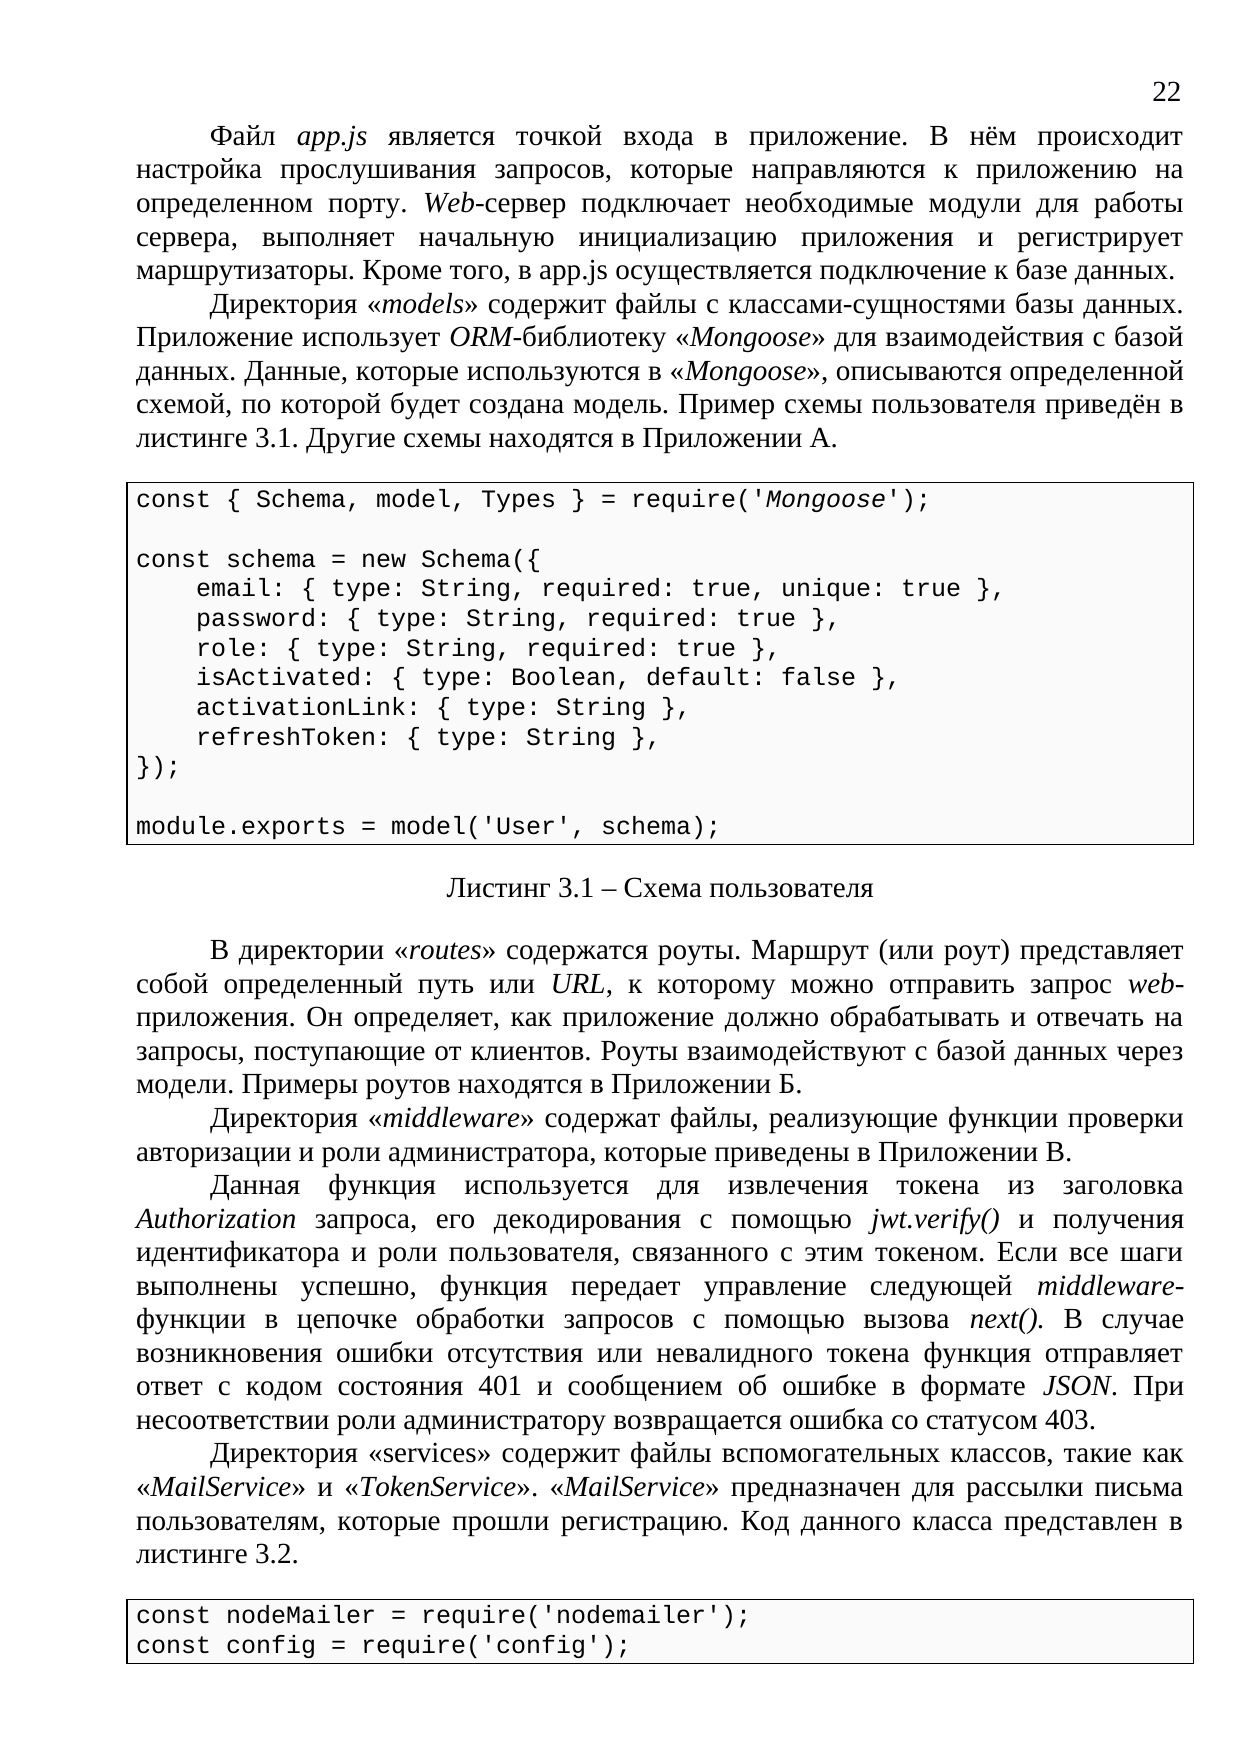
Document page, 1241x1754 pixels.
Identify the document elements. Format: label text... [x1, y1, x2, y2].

text const schema = new Schema({ [128, 542, 1193, 571]
text module.exports = model('User', schema); [128, 809, 1193, 844]
text Директория «services» содержит файлы вспомогательных классов, такие как «MailService» и «TokenService». «MailService» предназначен для рассылки письма пользователям, которые прошли регистрацию. Код данного класса представлен в листинге 3.2. [136, 1436, 1184, 1570]
text Директория «models» содержит файлы с классами-сущностями базы данных. Приложение использует ORM-библиотеку «Mongoose» для взаимодействия с базой данных. Данные, которые используются в «Mongoose», описываются определенной схемой, по которой будет создана модель. Пример схемы пользователя приведён в листинге 3.1. Другие схемы находятся в Приложении А. [136, 286, 1184, 453]
text }); [128, 749, 1193, 779]
text isActivated: { type: Boolean, default: false }, [128, 660, 1193, 690]
text const { Schema, model, Types } = require('Mongoose'); [128, 483, 1193, 512]
text email: { type: String, required: true, unique: true }, [128, 571, 1193, 601]
text Листинг 3.1 – Схема пользователя [136, 870, 1184, 903]
text В директории «routes» содержатся роуты. Маршрут (или роут) представляет собой определенный путь или URL, к которому можно отправить запрос web-приложения. Он определяет, как приложение должно обрабатывать и отвечать на запросы, поступающие от клиентов. Роуты взаимодействуют с базой данных через модели. Примеры роутов находятся в Приложении Б. [136, 932, 1184, 1100]
text activationLink: { type: String }, [128, 690, 1193, 720]
text password: { type: String, required: true }, [128, 601, 1193, 631]
text const nodeMailer = require('nodemailer'); [128, 1600, 1193, 1628]
text const config = require('config'); [128, 1628, 1193, 1663]
text Данная функция используется для извлечения токена из заголовка Authorization запроса, его декодирования с помощью jwt.verify() и получения идентификатора и роли пользователя, связанного с этим токеном. Если все шаги выполнены успешно, функция передает управление следующей middleware-функции в цепочке обработки запросов с помощью вызова next(). В случае возникновения ошибки отсутствия или невалидного токена функция отправляет ответ с кодом состояния 401 и сообщением об ошибке в формате JSON. При несоответствии роли администратору возвращается ошибка со статусом 403. [136, 1167, 1184, 1436]
text refreshToken: { type: String }, [128, 720, 1193, 749]
text Файл app.js является точкой входа в приложение. В нём происходит настройка прослушивания запросов, которые направляются к приложению на определенном порту. Web-сервер подключает необходимые модули для работы сервера, выполняет начальную инициализацию приложения и регистрирует маршрутизаторы. Кроме того, в app.js осуществляется подключение к базе данных. [136, 118, 1184, 286]
text Директория «middleware» содержат файлы, реализующие функции проверки авторизации и роли администратора, которые приведены в Приложении В. [136, 1100, 1184, 1167]
text role: { type: String, required: true }, [128, 631, 1193, 660]
